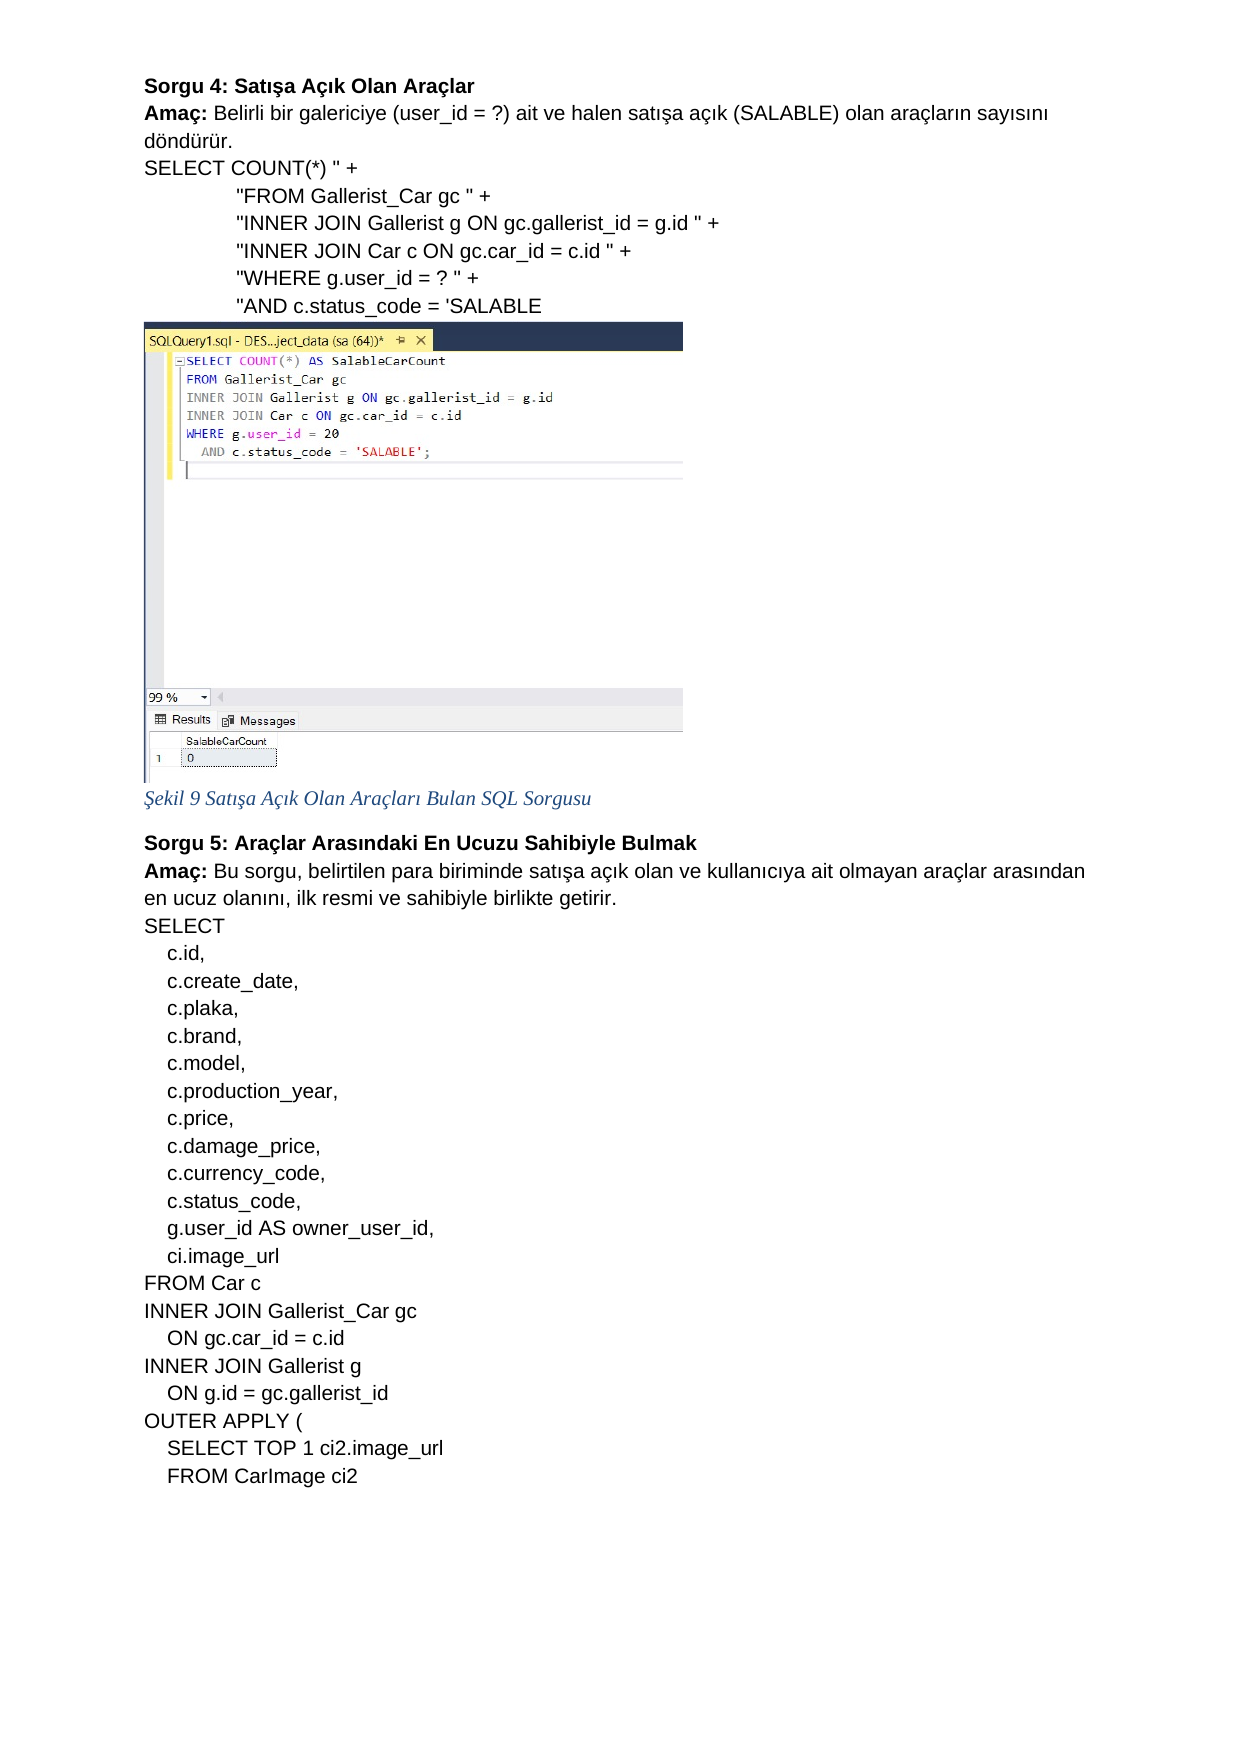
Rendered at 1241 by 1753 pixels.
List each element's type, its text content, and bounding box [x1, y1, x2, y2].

text "INNER JOIN Car c ON gc.car_id = c.id " + [144, 239, 1100, 263]
text FROM CarImage ci2 [144, 1463, 1100, 1487]
text "WHERE g.user_id = ? " + [144, 266, 1100, 290]
text c.status_code, [144, 1188, 1100, 1212]
text ON gc.car_id = c.id [144, 1326, 1100, 1350]
text SELECT COUNT(*) " + [144, 156, 1100, 180]
text INNER JOIN Gallerist g [144, 1353, 1100, 1377]
picture [143, 321, 683, 783]
text SELECT [144, 913, 1100, 937]
text Sorgu 4: Satışa Açık Olan Araçlar [144, 74, 1100, 98]
text Şekil 9 Satışa Açık Olan Araçları Bulan SQL Sorgusu [144, 786, 1100, 810]
text FROM Car c [144, 1271, 1100, 1295]
text Amaç: Bu sorgu, belirtilen para biriminde satışa açık olan ve kullanıcıya ait olmayan araçlar arasından en ucuz olanını, ilk resmi ve sahibiyle birlikte getirir. [144, 858, 1100, 910]
text ON g.id = gc.gallerist_id [144, 1381, 1100, 1405]
text "FROM Gallerist_Car gc " + [144, 184, 1100, 208]
text Sorgu 5: Araçlar Arasındaki En Ucuzu Sahibiyle Bulmak [144, 831, 1100, 855]
text c.damage_price, [144, 1133, 1100, 1157]
text c.currency_code, [144, 1161, 1100, 1185]
text c.plaka, [144, 996, 1100, 1020]
text "AND c.status_code = 'SALABLE [144, 294, 1100, 318]
text INNER JOIN Gallerist_Car gc [144, 1298, 1100, 1322]
text c.price, [144, 1106, 1100, 1130]
text c.id, [144, 941, 1100, 965]
text OUTER APPLY ( [144, 1408, 1100, 1432]
text SELECT TOP 1 ci2.image_url [144, 1436, 1100, 1460]
text c.production_year, [144, 1078, 1100, 1102]
text "INNER JOIN Gallerist g ON gc.gallerist_id = g.id " + [144, 211, 1100, 235]
text ci.image_url [144, 1243, 1100, 1267]
text c.model, [144, 1051, 1100, 1075]
text c.create_date, [144, 968, 1100, 992]
text Amaç: Belirli bir galericiye (user_id = ?) ait ve halen satışa açık (SALABLE) olan araçların sayısını döndürür. [144, 101, 1100, 153]
text c.brand, [144, 1023, 1100, 1047]
text g.user_id AS owner_user_id, [144, 1216, 1100, 1240]
